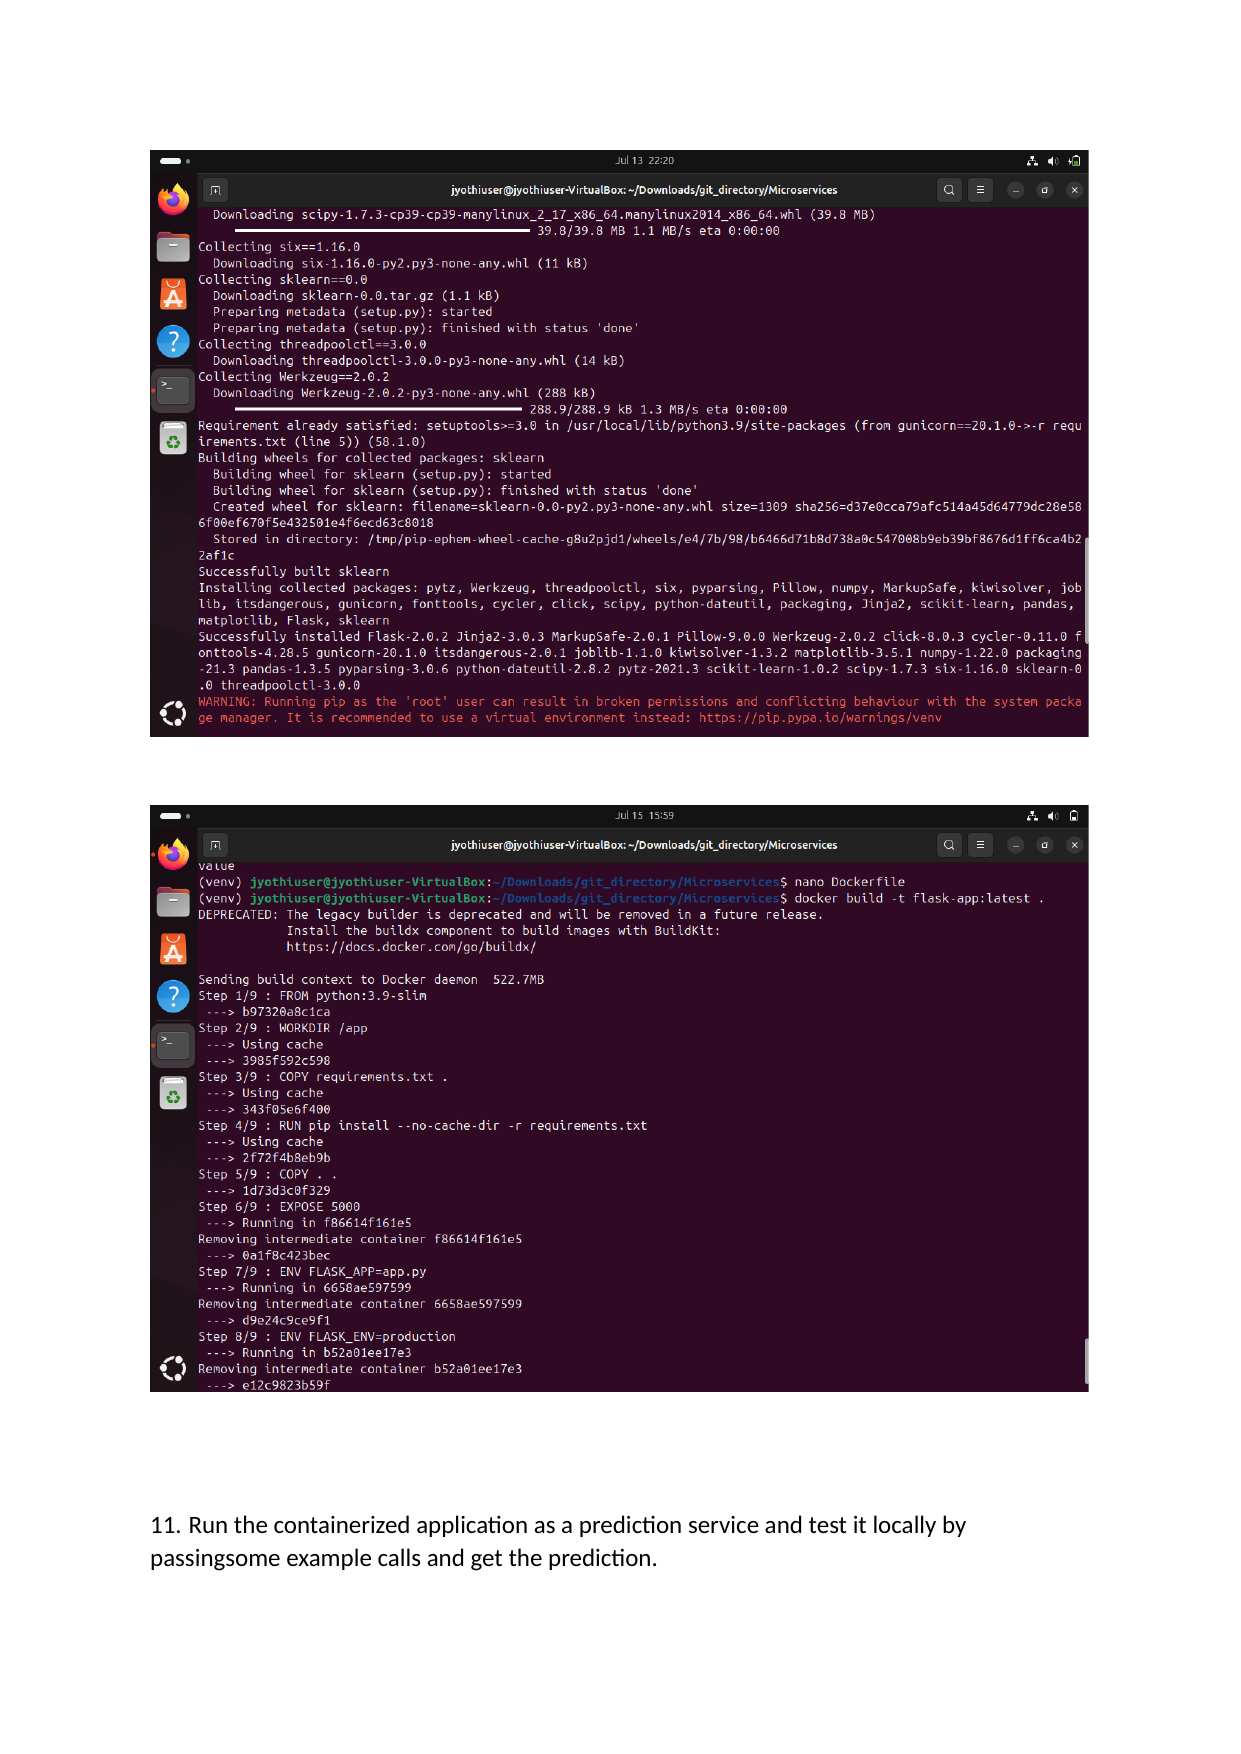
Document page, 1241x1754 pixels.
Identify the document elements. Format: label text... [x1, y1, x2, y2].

picture [150, 805, 1089, 1392]
picture [150, 150, 1089, 737]
text 11. Run the containerized application as a prediction service and test it locally by passingsome example calls and get the prediction. [150, 1509, 1090, 1573]
